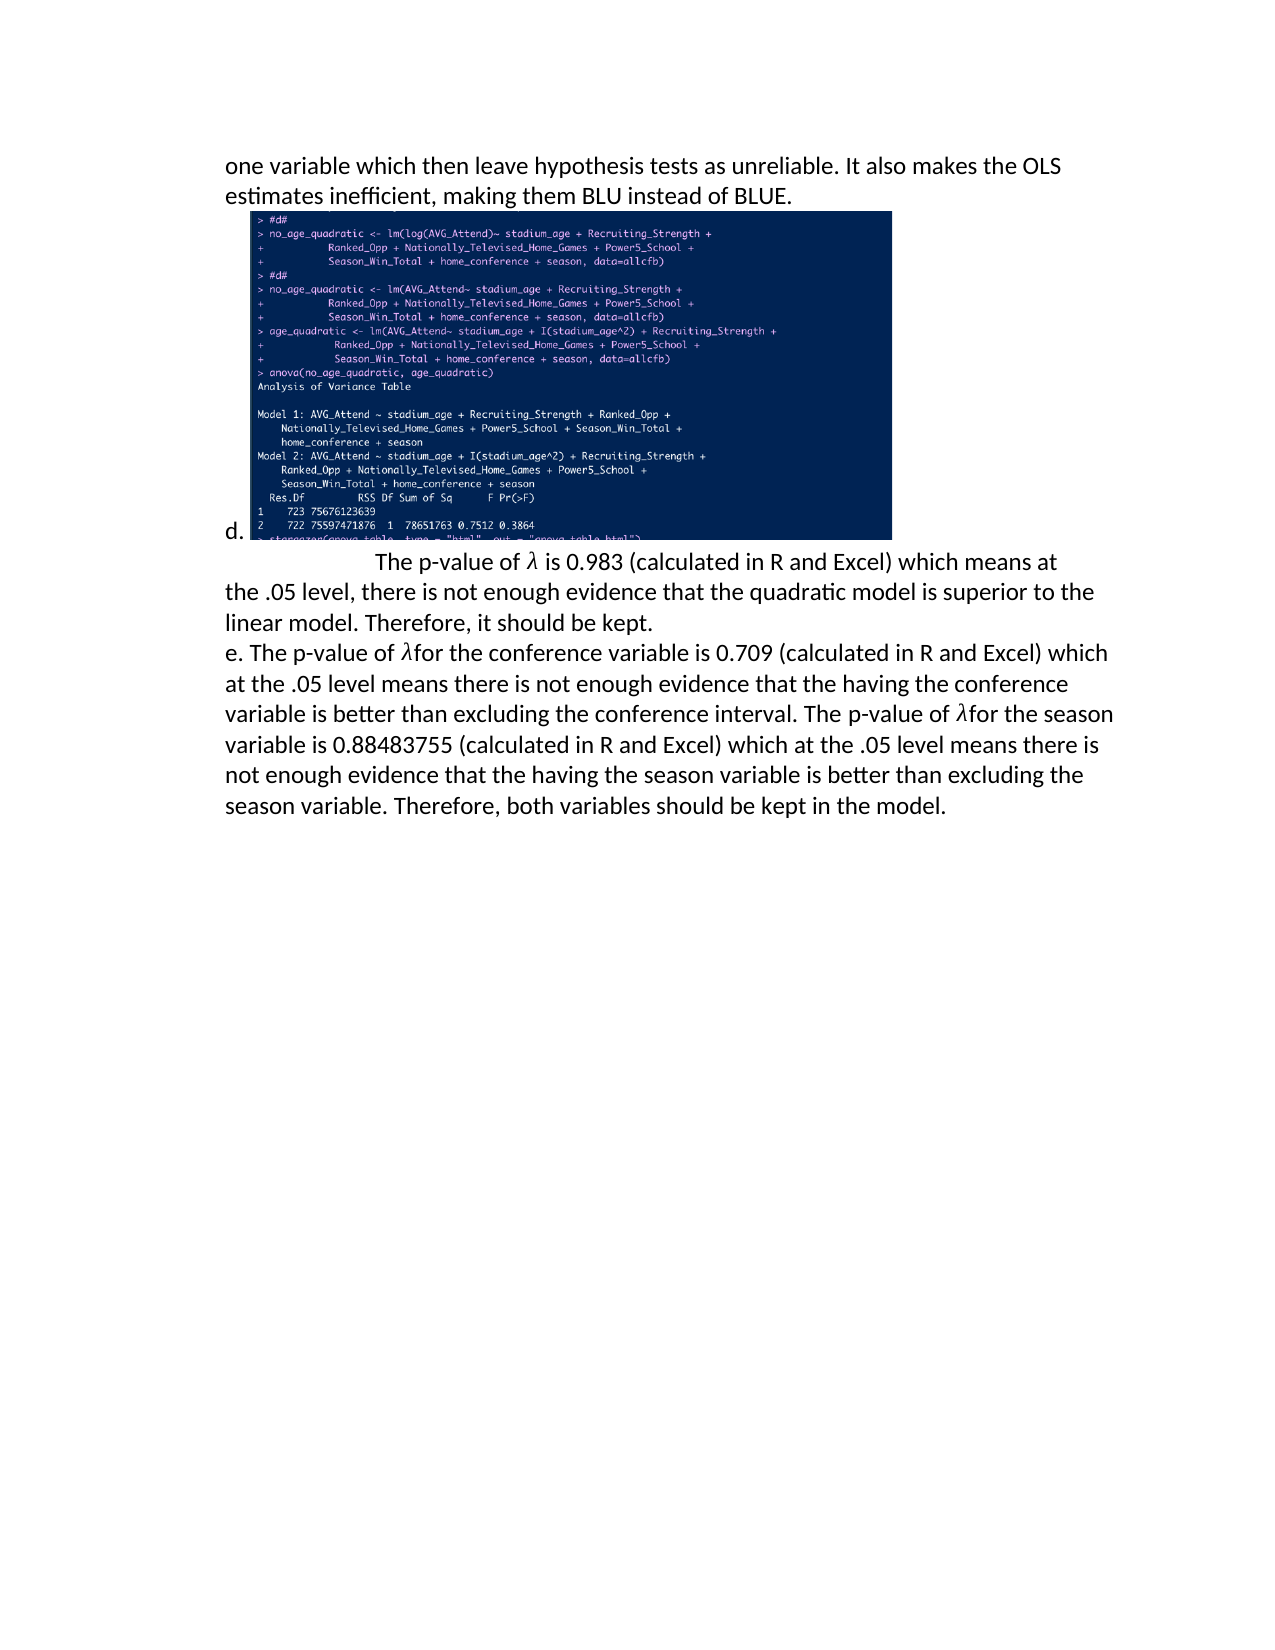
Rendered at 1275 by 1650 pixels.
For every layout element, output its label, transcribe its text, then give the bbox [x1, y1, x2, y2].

picture [250, 211, 893, 540]
text e. The p-value of for the conference variable is 0.709 (calculated in R and Excel) which at the .05 level means there is not enough evidence that the having the conference variable is better than excluding the conference interval. The p-value of for the season variable is 0.88483755 (calculated in R and Excel) which at the .05 level means there is not enough evidence that the having the season variable is better than excluding the season variable. Therefore, both variables should be kept in the model. [225, 637, 1125, 821]
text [225, 150, 1125, 211]
